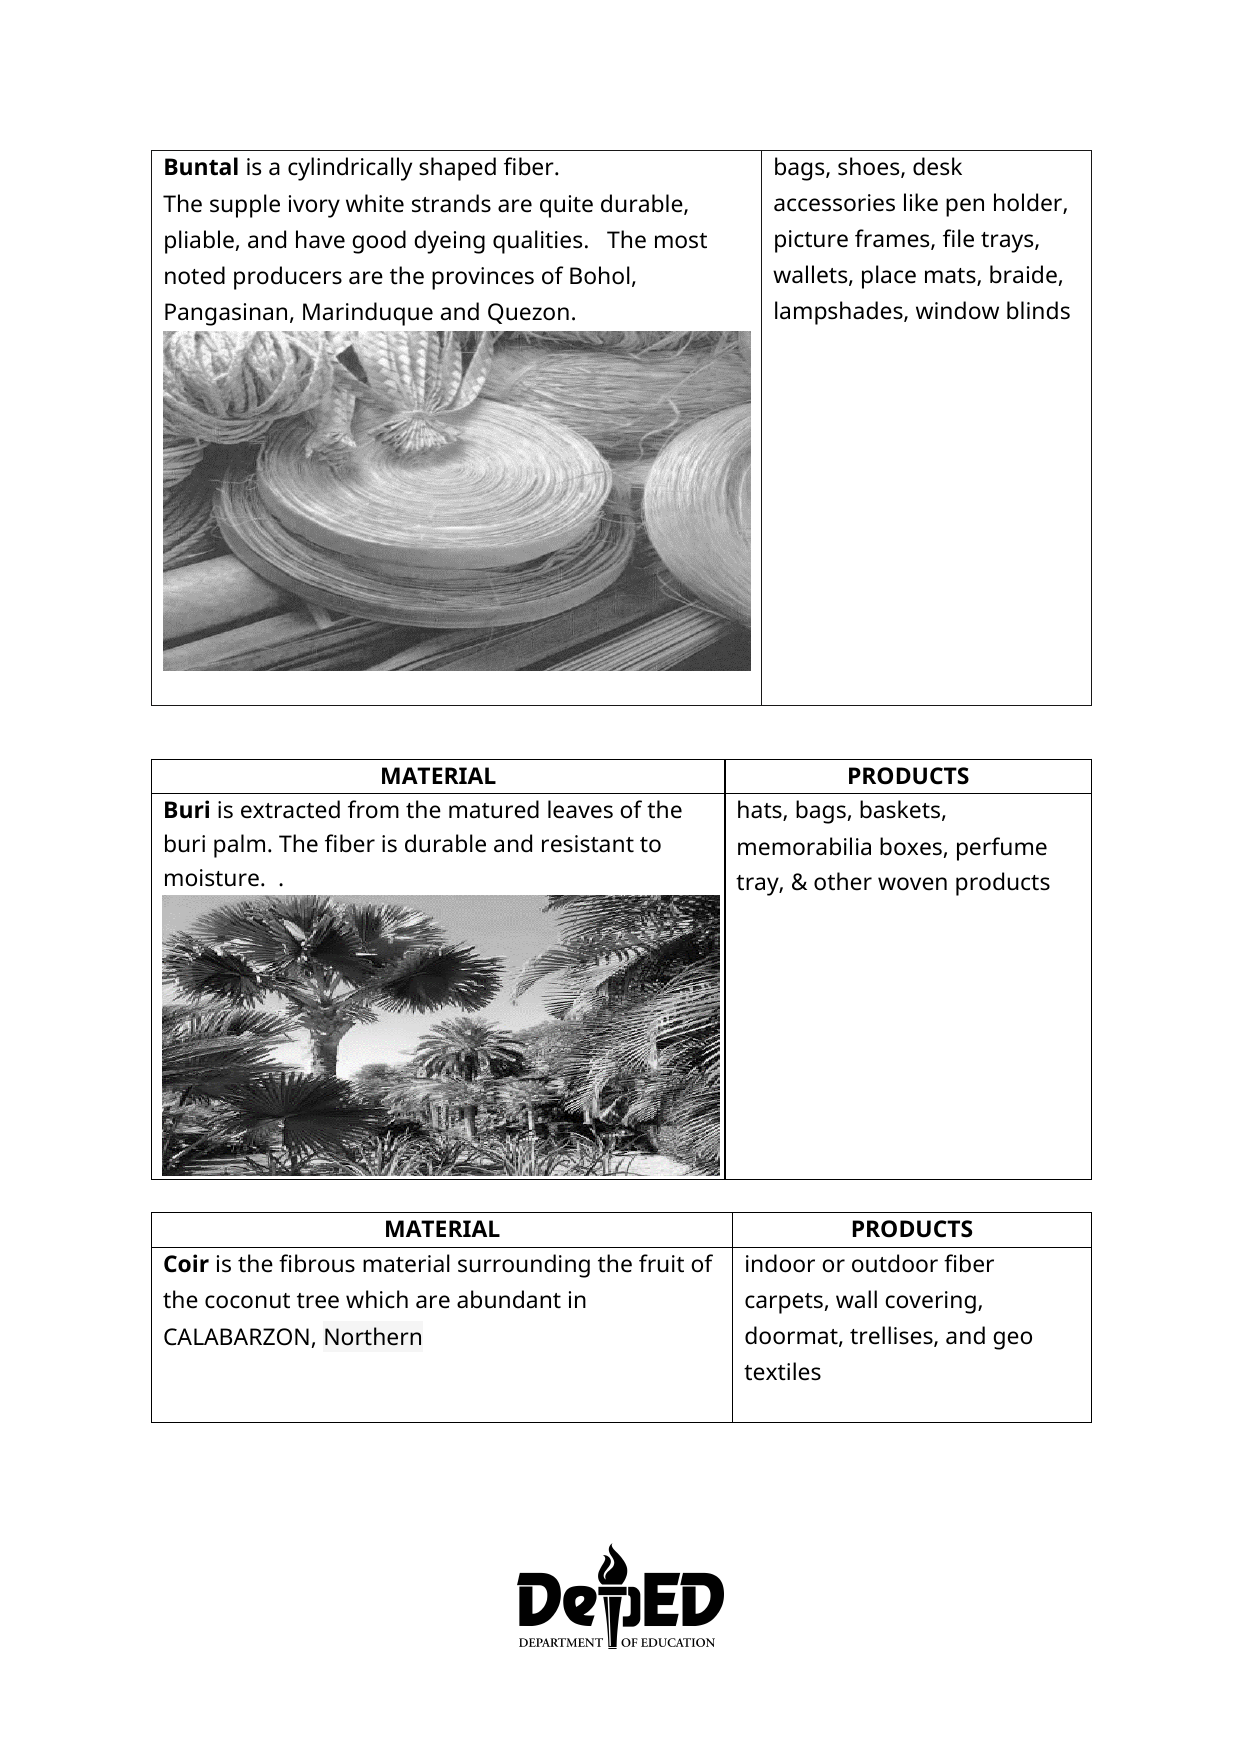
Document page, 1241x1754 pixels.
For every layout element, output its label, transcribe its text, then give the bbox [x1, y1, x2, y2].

picture [163, 331, 751, 671]
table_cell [733, 1248, 1091, 1422]
table_header MATERIAL [152, 1213, 732, 1247]
table_cell hats, bags, baskets, memorabilia boxes, perfume tray, & other woven products [726, 794, 1091, 1179]
table_cell Buntal is a cylindrically shaped fiber. The supple ivory white strands are quite durable, pliable, and have good dyeing qualities. The most noted producers are the provinces of Bohol, Pangasinan, Marinduque and Quezon. [152, 151, 761, 705]
table_cell bags, shoes, desk accessories like pen holder, picture frames, file trays, wallets, place mats, braide, lampshades, window blinds [762, 151, 1091, 705]
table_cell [152, 1248, 732, 1422]
table_header PRODUCTS [733, 1213, 1091, 1247]
picture [162, 895, 720, 1176]
table_header PRODUCTS [726, 760, 1091, 793]
table_cell Buri is extracted from the matured leaves of the buri palm. The fiber is durable and resistant to moisture. . [152, 794, 724, 1179]
table_header MATERIAL [152, 760, 724, 793]
